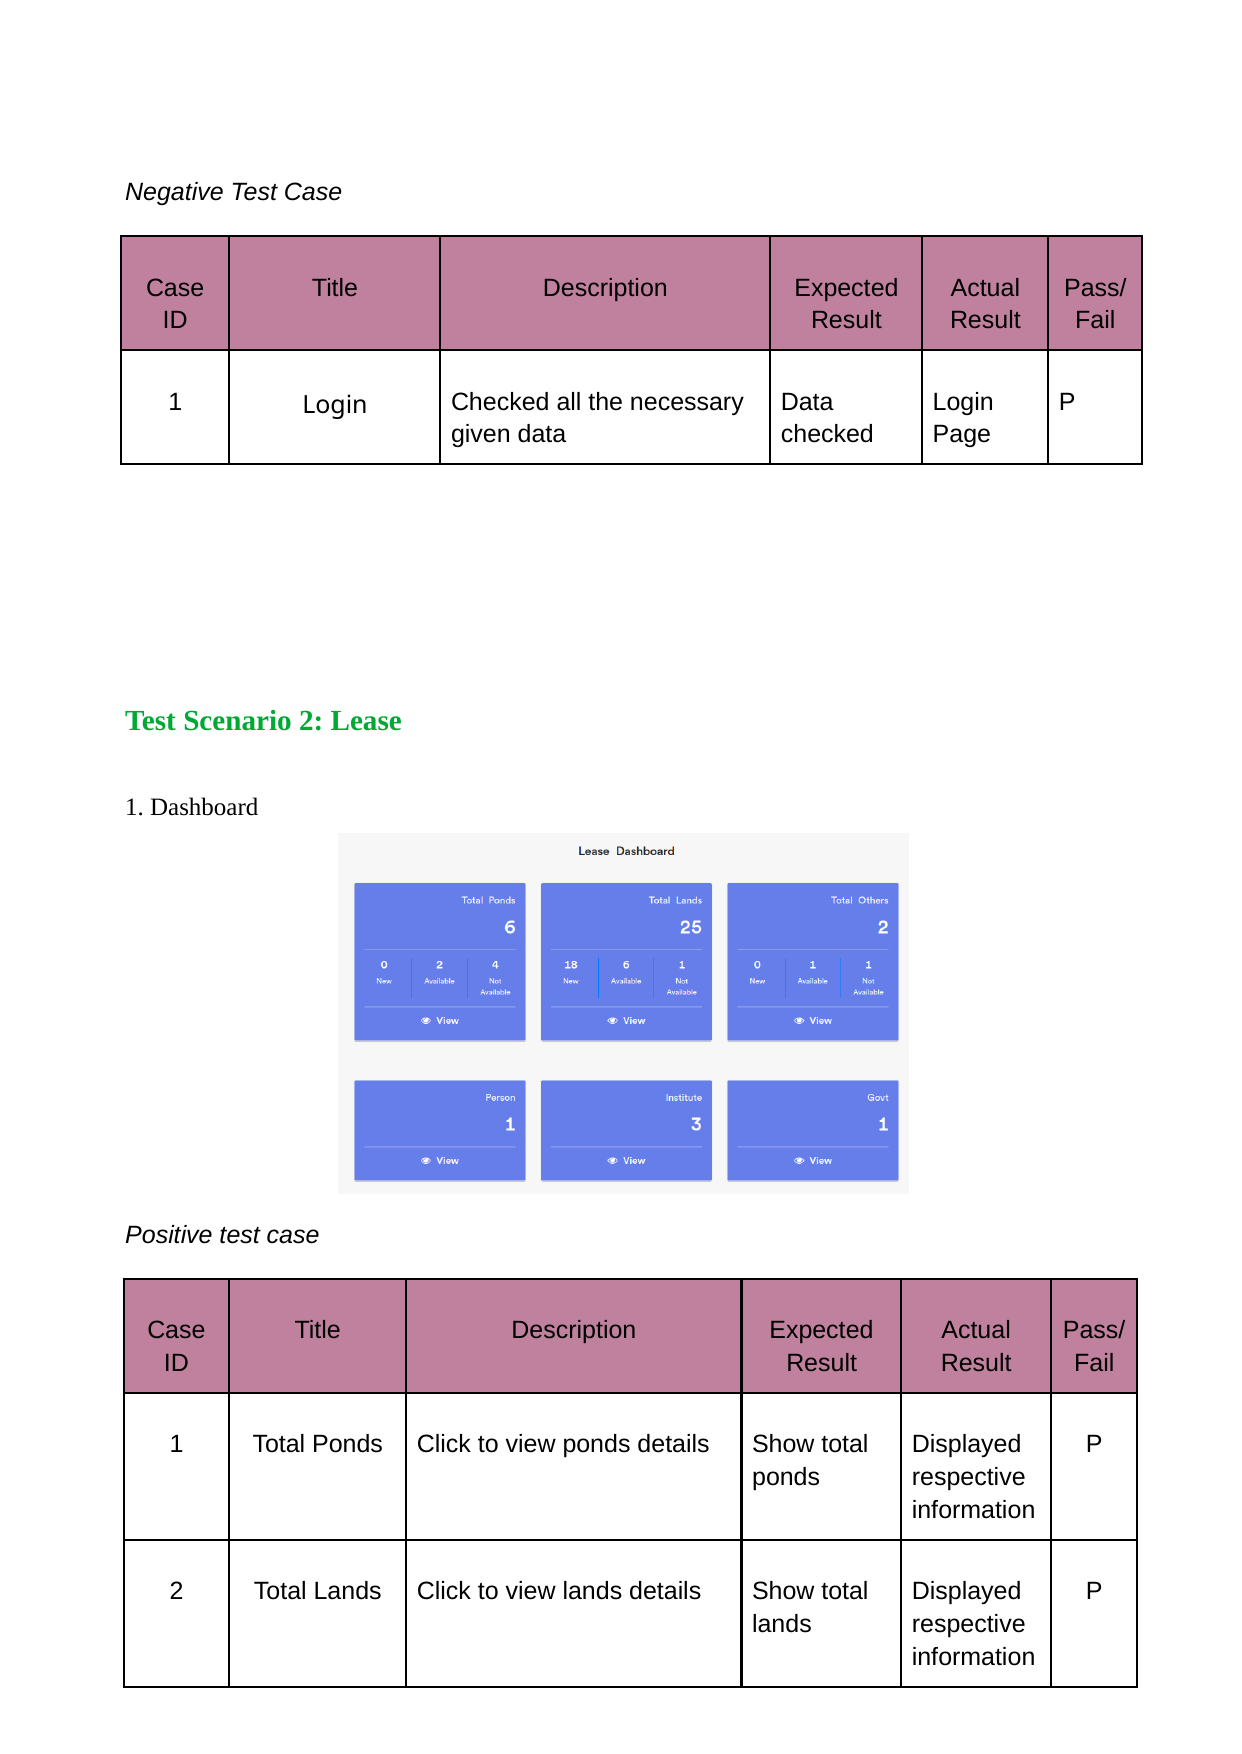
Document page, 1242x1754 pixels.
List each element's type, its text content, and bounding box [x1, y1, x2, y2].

picture [338, 833, 909, 1194]
text 1. Dashboard [125, 792, 1119, 821]
table_header Expected Result [771, 237, 921, 349]
table_cell 1 [122, 351, 228, 463]
table_header Title [230, 237, 439, 349]
table_header Pass/Fail [1049, 237, 1141, 349]
table_cell Click to view ponds details [407, 1394, 740, 1539]
table_cell Login Page [923, 351, 1047, 463]
table_header Title [230, 1280, 405, 1392]
table_header Description [441, 237, 769, 349]
table_header Description [407, 1280, 740, 1392]
table_cell 2 [125, 1541, 228, 1686]
table_cell Displayed respective information [902, 1394, 1050, 1539]
table_cell Click to view lands details [407, 1541, 740, 1686]
table_header Expected Result [743, 1280, 900, 1392]
table_cell 1 [125, 1394, 228, 1539]
table_cell Total Ponds [230, 1394, 405, 1539]
table_cell Login [230, 351, 439, 463]
table_cell Total Lands [230, 1541, 405, 1686]
table_cell Show total lands [743, 1541, 900, 1686]
table_cell P [1049, 351, 1141, 463]
table_header Pass/Fail [1052, 1280, 1136, 1392]
table_cell P [1052, 1394, 1136, 1539]
table_header Actual Result [923, 237, 1047, 349]
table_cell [902, 1541, 1050, 1686]
table_cell Show total ponds [743, 1394, 900, 1539]
table_header Case ID [122, 237, 228, 349]
table_header Case ID [125, 1280, 228, 1392]
text Positive test case [125, 1220, 1119, 1248]
list Test Scenario 2: Lease [125, 703, 1119, 737]
table_cell Data checked [771, 351, 921, 463]
text Negative Test Case [125, 177, 1119, 206]
table_header Actual Result [902, 1280, 1050, 1392]
table_cell P [1052, 1541, 1136, 1686]
table_cell Checked all the necessary given data [441, 351, 769, 463]
